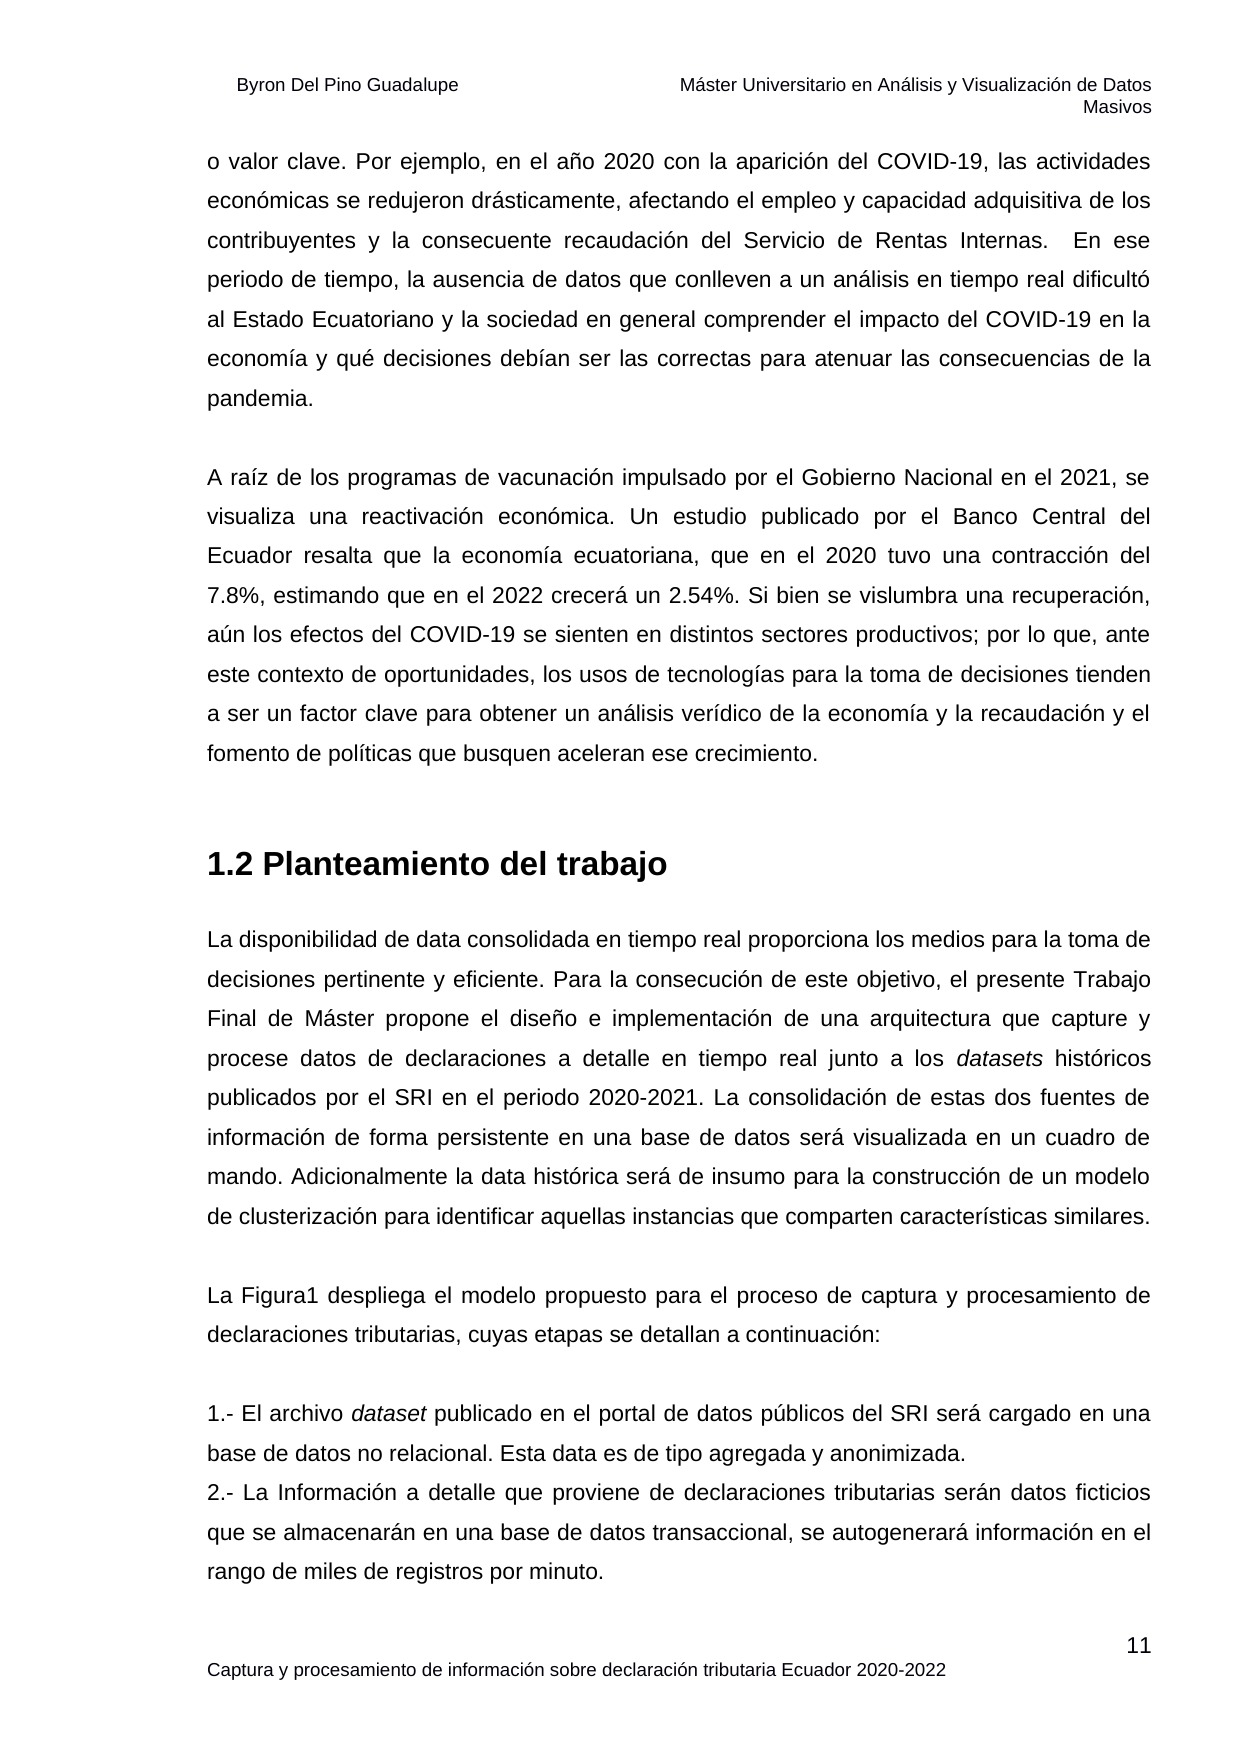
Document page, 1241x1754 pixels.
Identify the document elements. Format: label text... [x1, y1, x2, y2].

subtitle 1.2 Planteamiento del trabajo [207, 844, 1152, 882]
text 1.- El archivo dataset publicado en el portal de datos públicos del SRI será cargado en una base de datos no relacional. Esta data es de tipo agregada y anonimizada. [207, 1400, 1152, 1466]
text La disponibilidad de data consolidada en tiempo real proporciona los medios para la toma de decisiones pertinente y eficiente. Para la consecución de este objetivo, el presente Trabajo Final de Máster propone el diseño e implementación de una arquitectura que capture y procese datos de declaraciones a detalle en tiempo real junto a los datasets históricos publicados por el SRI en el periodo 2020-2021. La consolidación de estas dos fuentes de información de forma persistente en una base de datos será visualizada en un cuadro de mando. Adicionalmente la data histórica será de insumo para la construcción de un modelo de clusterización para identificar aquellas instancias que comparten características similares. [207, 926, 1152, 1229]
text A raíz de los programas de vacunación impulsado por el Gobierno Nacional en el 2021, se visualiza una reactivación económica. Un estudio publicado por el Banco Central del Ecuador resalta que la economía ecuatoriana, que en el 2020 tuvo una contracción del 7.8%, estimando que en el 2022 crecerá un 2.54%. Si bien se vislumbra una recuperación, aún los efectos del COVID-19 se sienten en distintos sectores productivos; por lo que, ante este contexto de oportunidades, los usos de tecnologías para la toma de decisiones tienden a ser un factor clave para obtener un análisis verídico de la economía y la recaudación y el fomento de políticas que busquen aceleran ese crecimiento. [207, 463, 1152, 766]
text 2.- La Información a detalle que proviene de declaraciones tributarias serán datos ficticios que se almacenarán en una base de datos transaccional, se autogenerará información en el rango de miles de registros por minuto. [207, 1479, 1152, 1584]
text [207, 148, 1152, 411]
text La Figura1 despliega el modelo propuesto para el proceso de captura y procesamiento de declaraciones tributarias, cuyas etapas se detallan a continuación: [207, 1282, 1152, 1348]
